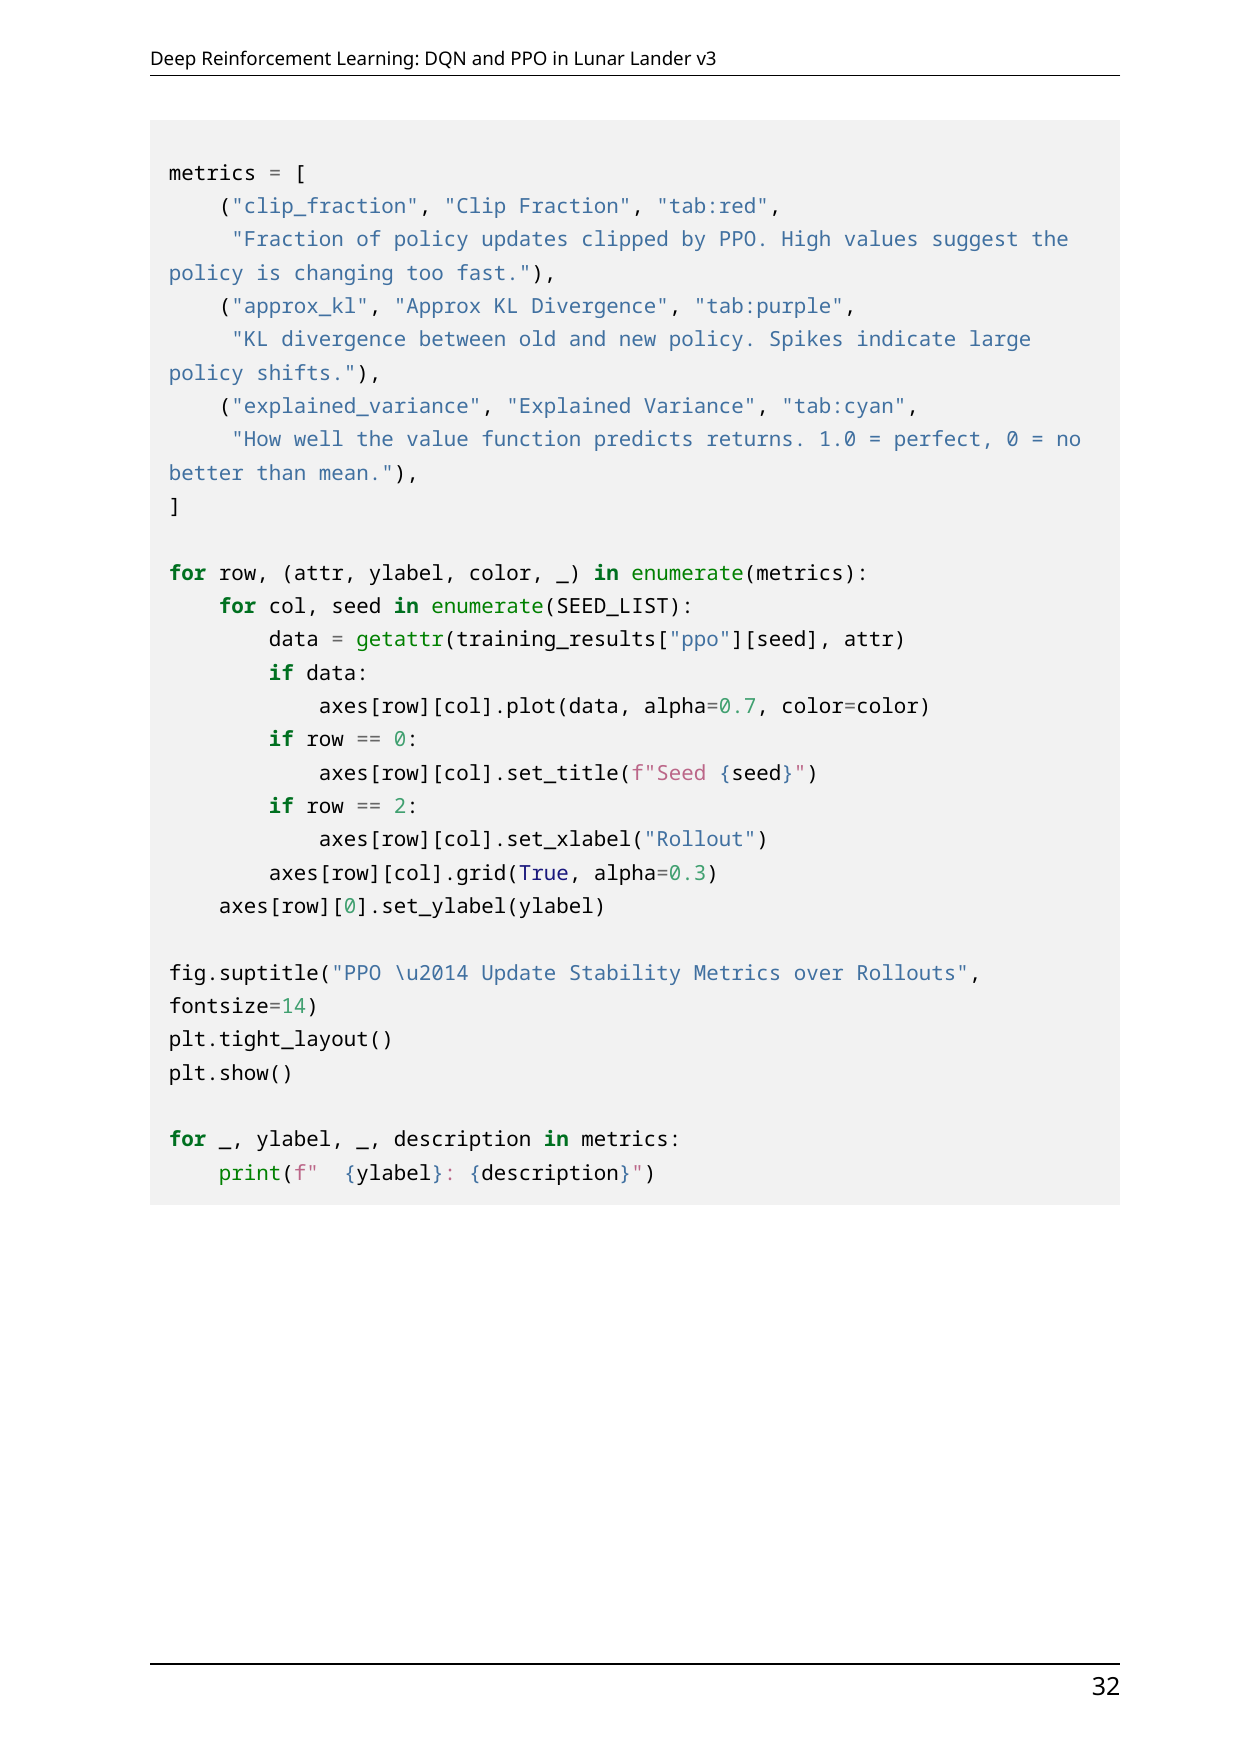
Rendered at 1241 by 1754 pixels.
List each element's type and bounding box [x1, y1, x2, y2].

text [150, 120, 1120, 1205]
